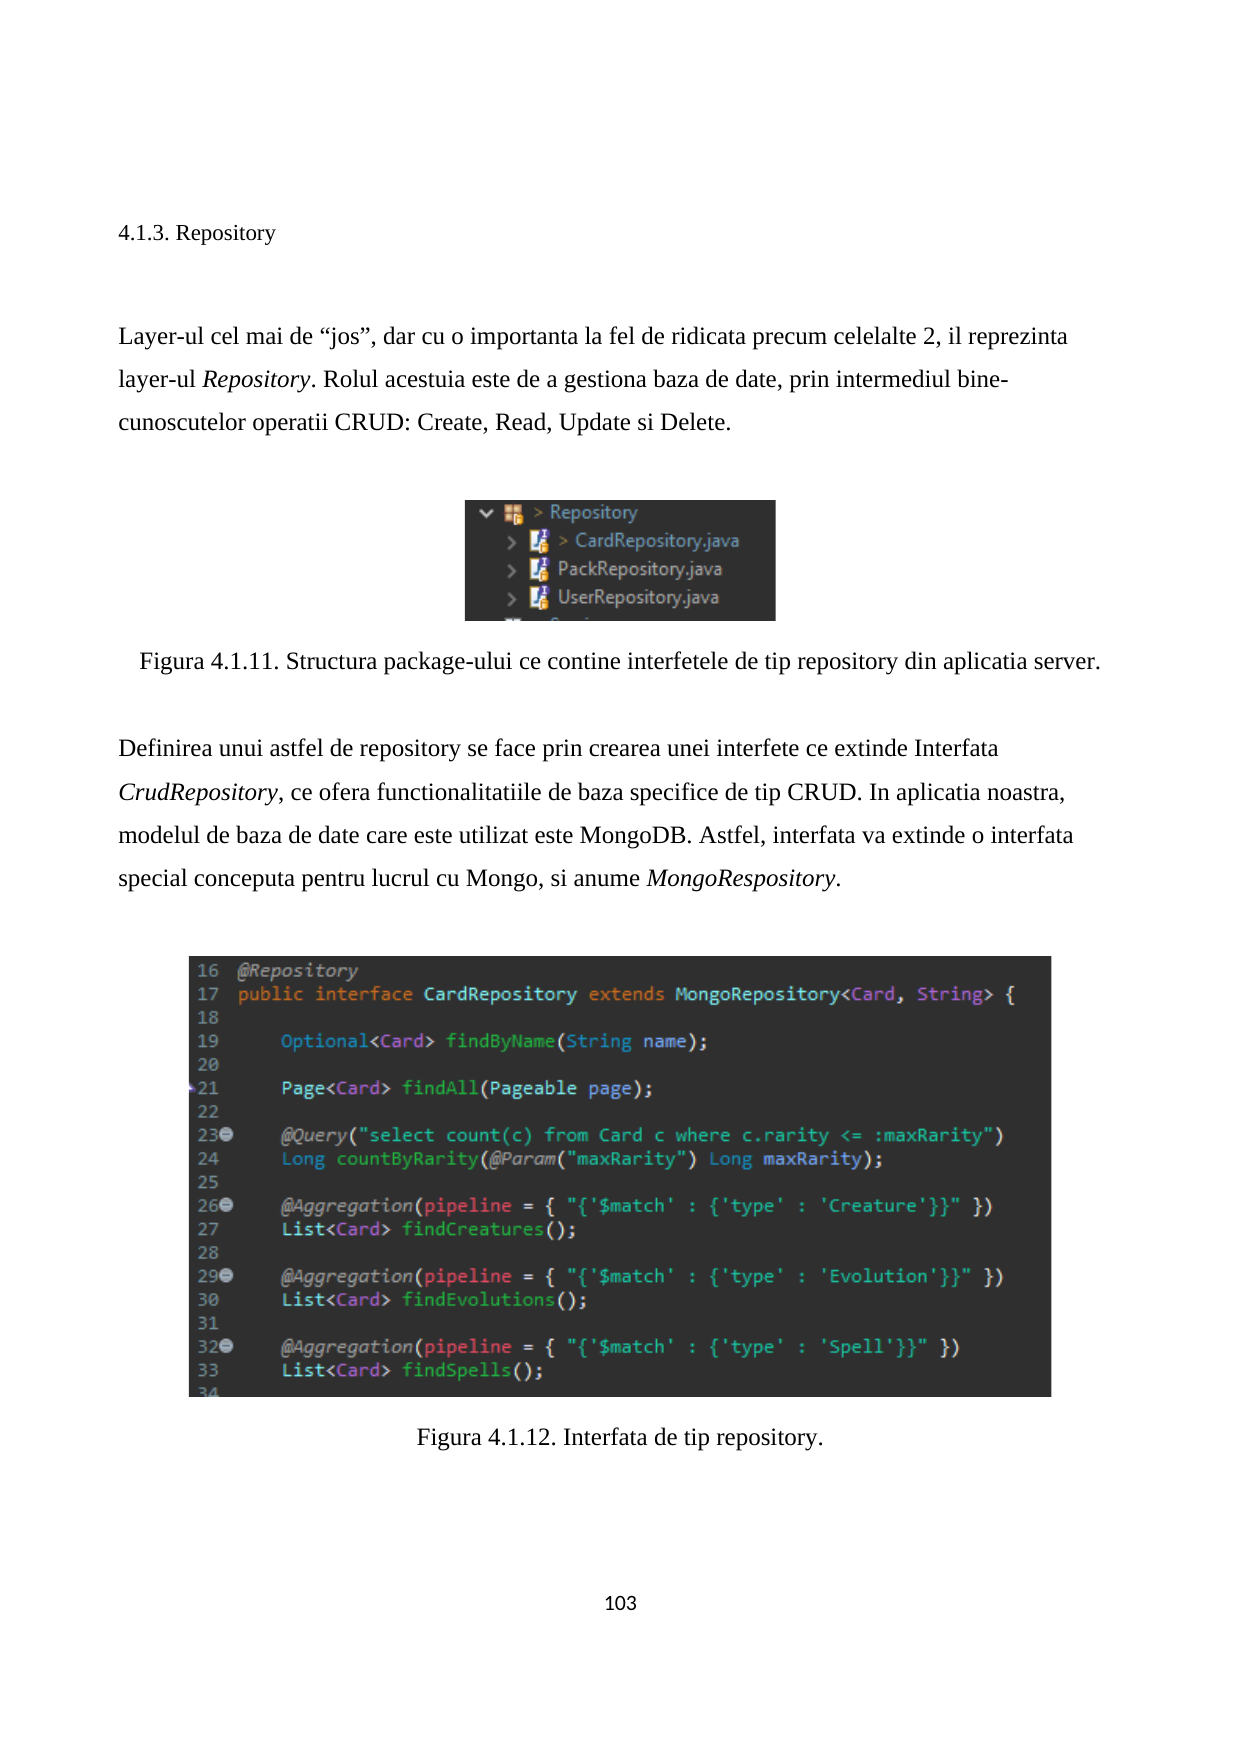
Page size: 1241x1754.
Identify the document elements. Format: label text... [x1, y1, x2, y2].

picture [464, 500, 776, 621]
text Figura 4.1.11. Structura package-ului ce contine interfetele de tip repository din aplicatia server. [118, 646, 1122, 675]
text 4.1.3. Repository [118, 219, 1122, 245]
text Figura 4.1.12. Interfata de tip repository. [118, 1422, 1122, 1451]
picture [188, 956, 1052, 1397]
text Definirea unui astfel de repository se face prin crearea unei interfete ce extinde Interfata CrudRepository, ce ofera functionalitatiile de baza specifice de tip CRUD. In aplicatia noastra, modelul de baza de date care este utilizat este MongoDB. Astfel, interfata va extinde o interfata special conceputa pentru lucrul cu Mongo, si anume MongoRespository. [118, 733, 1122, 892]
text Layer-ul cel mai de “jos”, dar cu o importanta la fel de ridicata precum celelalte 2, il reprezinta layer-ul Repository. Rolul acestuia este de a gestiona baza de date, prin intermediul bine-cunoscutelor operatii CRUD: Create, Read, Update si Delete. [118, 321, 1122, 436]
